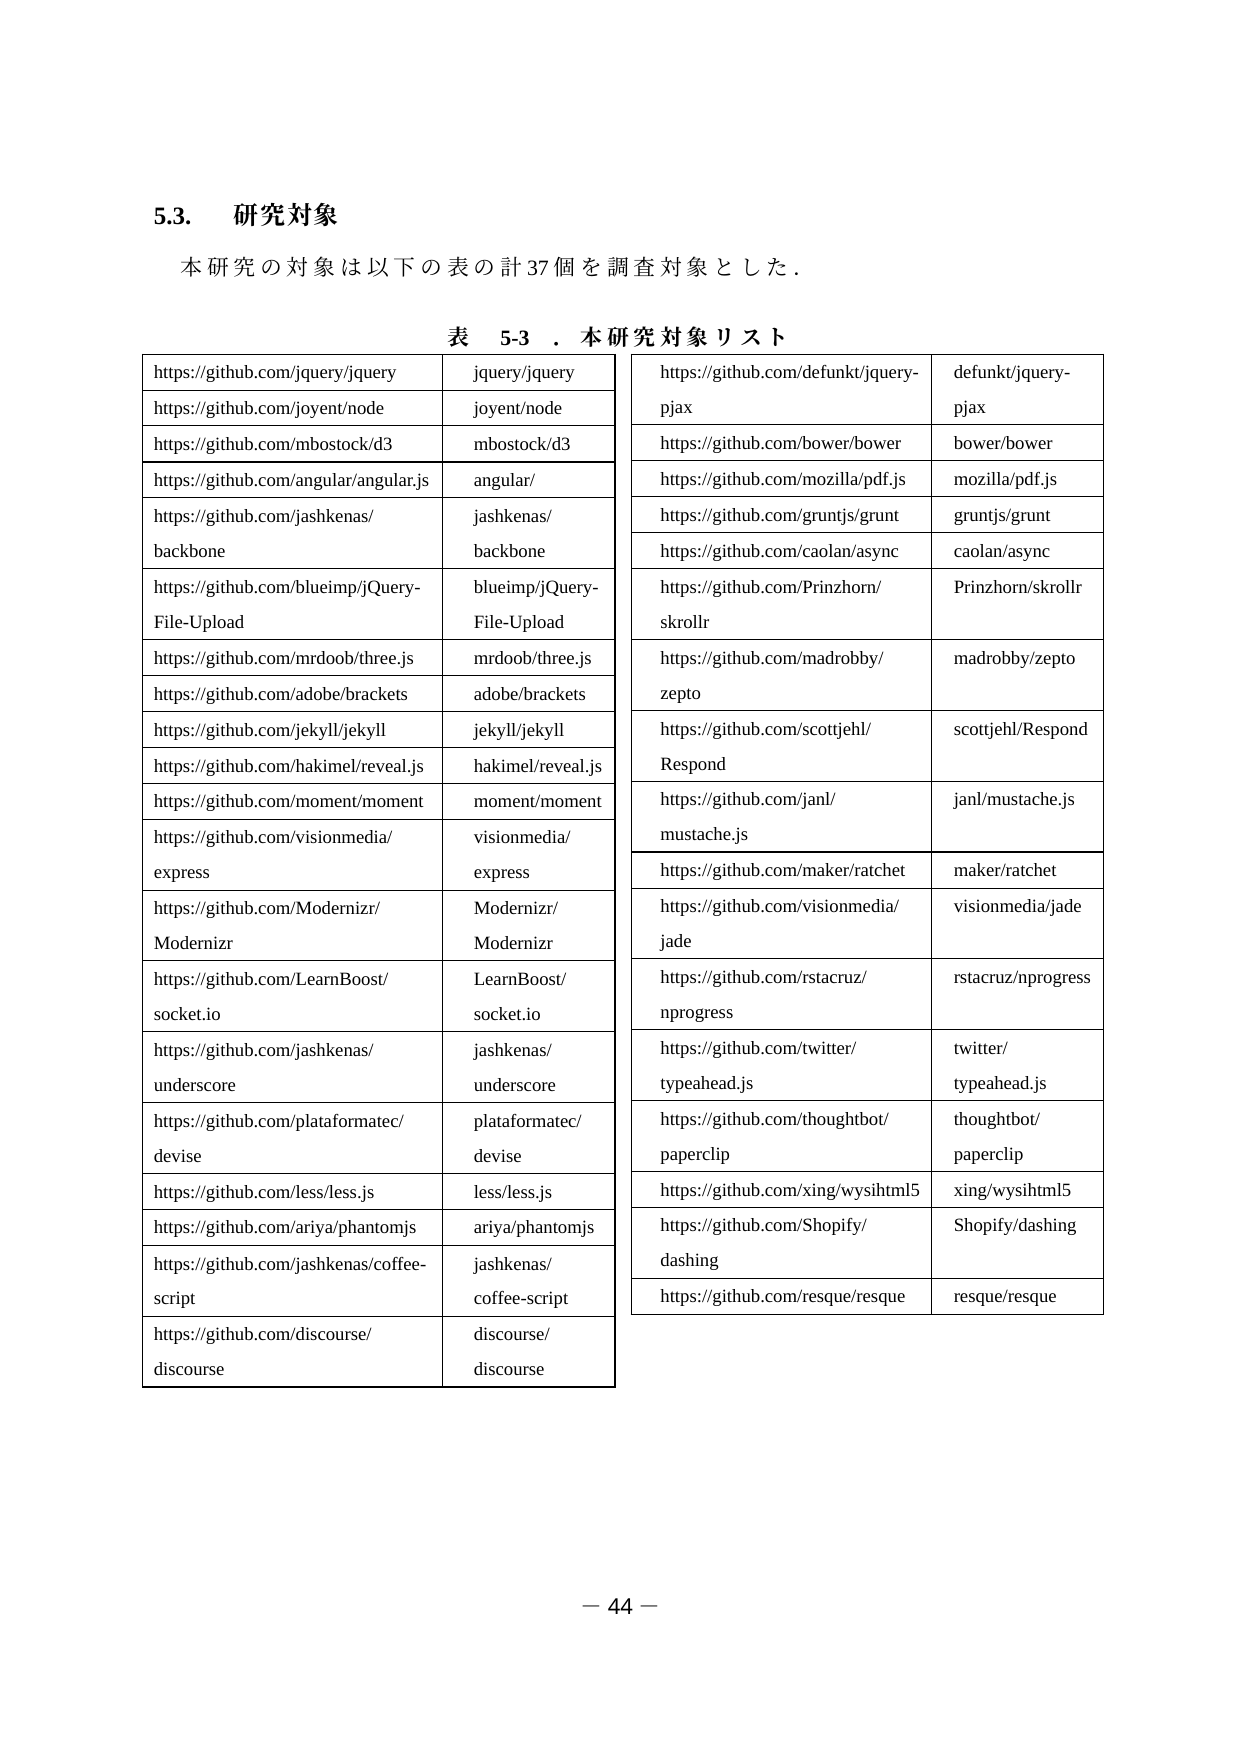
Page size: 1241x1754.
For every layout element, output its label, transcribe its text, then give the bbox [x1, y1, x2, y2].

table_cell https://github.com/moment/moment [143, 784, 442, 819]
table_cell jashkenas/coffee-script [443, 1246, 614, 1316]
table_cell bower/bower [932, 425, 1103, 460]
table_cell jashkenas/underscore [443, 1032, 614, 1102]
table_cell joyent/node [443, 391, 614, 425]
table_cell plataformatec/devise [443, 1103, 614, 1173]
table_cell https://github.com/rstacruz/nprogress [632, 959, 931, 1029]
table_cell https://github.com/visionmedia/jade [632, 889, 931, 958]
table_header https://github.com/jquery/jquery [143, 355, 442, 389]
table_cell https://github.com/discourse/discourse [143, 1317, 442, 1386]
table_cell twitter/typeahead.js [932, 1030, 1103, 1100]
table_cell https://github.com/mbostock/d3 [143, 426, 442, 461]
table_cell resque/resque [932, 1279, 1103, 1313]
text 本研究の対象は以下の表の計37個を調査対象とした． [153, 249, 1087, 284]
table_cell https://github.com/madrobby/zepto [632, 640, 931, 710]
table_cell https://github.com/gruntjs/grunt [632, 497, 931, 532]
table_cell blueimp/jQuery-File-Upload [443, 569, 614, 639]
table_cell https://github.com/scottjehl/Respond [632, 711, 931, 781]
table_cell thoughtbot/paperclip [932, 1101, 1103, 1171]
table_cell https://github.com/mozilla/pdf.js [632, 461, 931, 496]
table_cell https://github.com/mrdoob/three.js [143, 640, 442, 675]
table_cell https://github.com/Shopify/dashing [632, 1208, 931, 1277]
table_cell https://github.com/less/less.js [143, 1174, 442, 1209]
table_cell less/less.js [443, 1174, 614, 1209]
table_cell adobe/brackets [443, 676, 614, 711]
table_cell Modernizr/Modernizr [443, 891, 614, 960]
table_cell https://github.com/caolan/async [632, 533, 931, 568]
table_cell caolan/async [932, 533, 1103, 568]
table_cell https://github.com/bower/bower [632, 425, 931, 460]
table_cell gruntjs/grunt [932, 497, 1103, 532]
table_cell jashkenas/backbone [443, 498, 614, 568]
table_cell scottjehl/Respond [932, 711, 1103, 781]
table_cell https://github.com/plataformatec/devise [143, 1103, 442, 1173]
table_cell https://github.com/blueimp/jQuery-File-Upload [143, 569, 442, 639]
table_cell xing/wysihtml5 [932, 1172, 1103, 1207]
table_cell https://github.com/Prinzhorn/skrollr [632, 569, 931, 639]
table_cell https://github.com/Modernizr/Modernizr [143, 891, 442, 960]
table_cell discourse/discourse [443, 1317, 614, 1386]
table_cell https://github.com/defunkt/jquery-pjax [632, 355, 931, 424]
table_cell mbostock/d3 [443, 426, 614, 461]
table_cell defunkt/jquery-pjax [932, 355, 1103, 424]
table_cell mrdoob/three.js [443, 640, 614, 675]
table_cell angular/angular.js [443, 463, 614, 497]
table_cell https://github.com/LearnBoost/socket.io [143, 961, 442, 1031]
table_cell LearnBoost/socket.io [443, 961, 614, 1031]
table_cell https://github.com/jekyll/jekyll [143, 712, 442, 747]
table_cell madrobby/zepto [932, 640, 1103, 710]
table_cell jekyll/jekyll [443, 712, 614, 747]
table_cell https://github.com/xing/wysihtml5 [632, 1172, 931, 1207]
table_cell ariya/phantomjs [443, 1210, 614, 1245]
table_cell maker/ratchet [932, 853, 1103, 887]
table_cell visionmedia/jade [932, 889, 1103, 958]
table_header jquery/jquery [443, 355, 614, 389]
table_cell hakimel/reveal.js [443, 748, 614, 783]
table_cell https://github.com/maker/ratchet [632, 853, 931, 887]
table_cell https://github.com/ariya/phantomjs [143, 1210, 442, 1245]
table_cell https://github.com/jashkenas/backbone [143, 498, 442, 568]
table_cell https://github.com/adobe/brackets [143, 676, 442, 711]
table_cell https://github.com/jashkenas/coffee-script [143, 1246, 442, 1316]
list 研究対象 [153, 179, 1087, 249]
table_cell https://github.com/twitter/typeahead.js [632, 1030, 931, 1100]
table_cell https://github.com/jashkenas/underscore [143, 1032, 442, 1102]
table_cell Prinzhorn/skrollr [932, 569, 1103, 639]
table_cell visionmedia/express [443, 820, 614, 889]
table_cell Shopify/dashing [932, 1208, 1103, 1277]
table_cell https://github.com/thoughtbot/paperclip [632, 1101, 931, 1171]
table_cell https://github.com/visionmedia/express [143, 820, 442, 889]
table_cell moment/moment [443, 784, 614, 819]
table_cell janl/mustache.js [932, 782, 1103, 851]
table_cell https://github.com/joyent/node [143, 391, 442, 425]
table_cell rstacruz/nprogress [932, 959, 1103, 1029]
table_cell https://github.com/angular/angular.js [143, 463, 442, 497]
table_cell https://github.com/janl/mustache.js [632, 782, 931, 851]
table_cell https://github.com/hakimel/reveal.js [143, 748, 442, 783]
table_cell mozilla/pdf.js [932, 461, 1103, 496]
table_cell https://github.com/resque/resque [632, 1279, 931, 1313]
